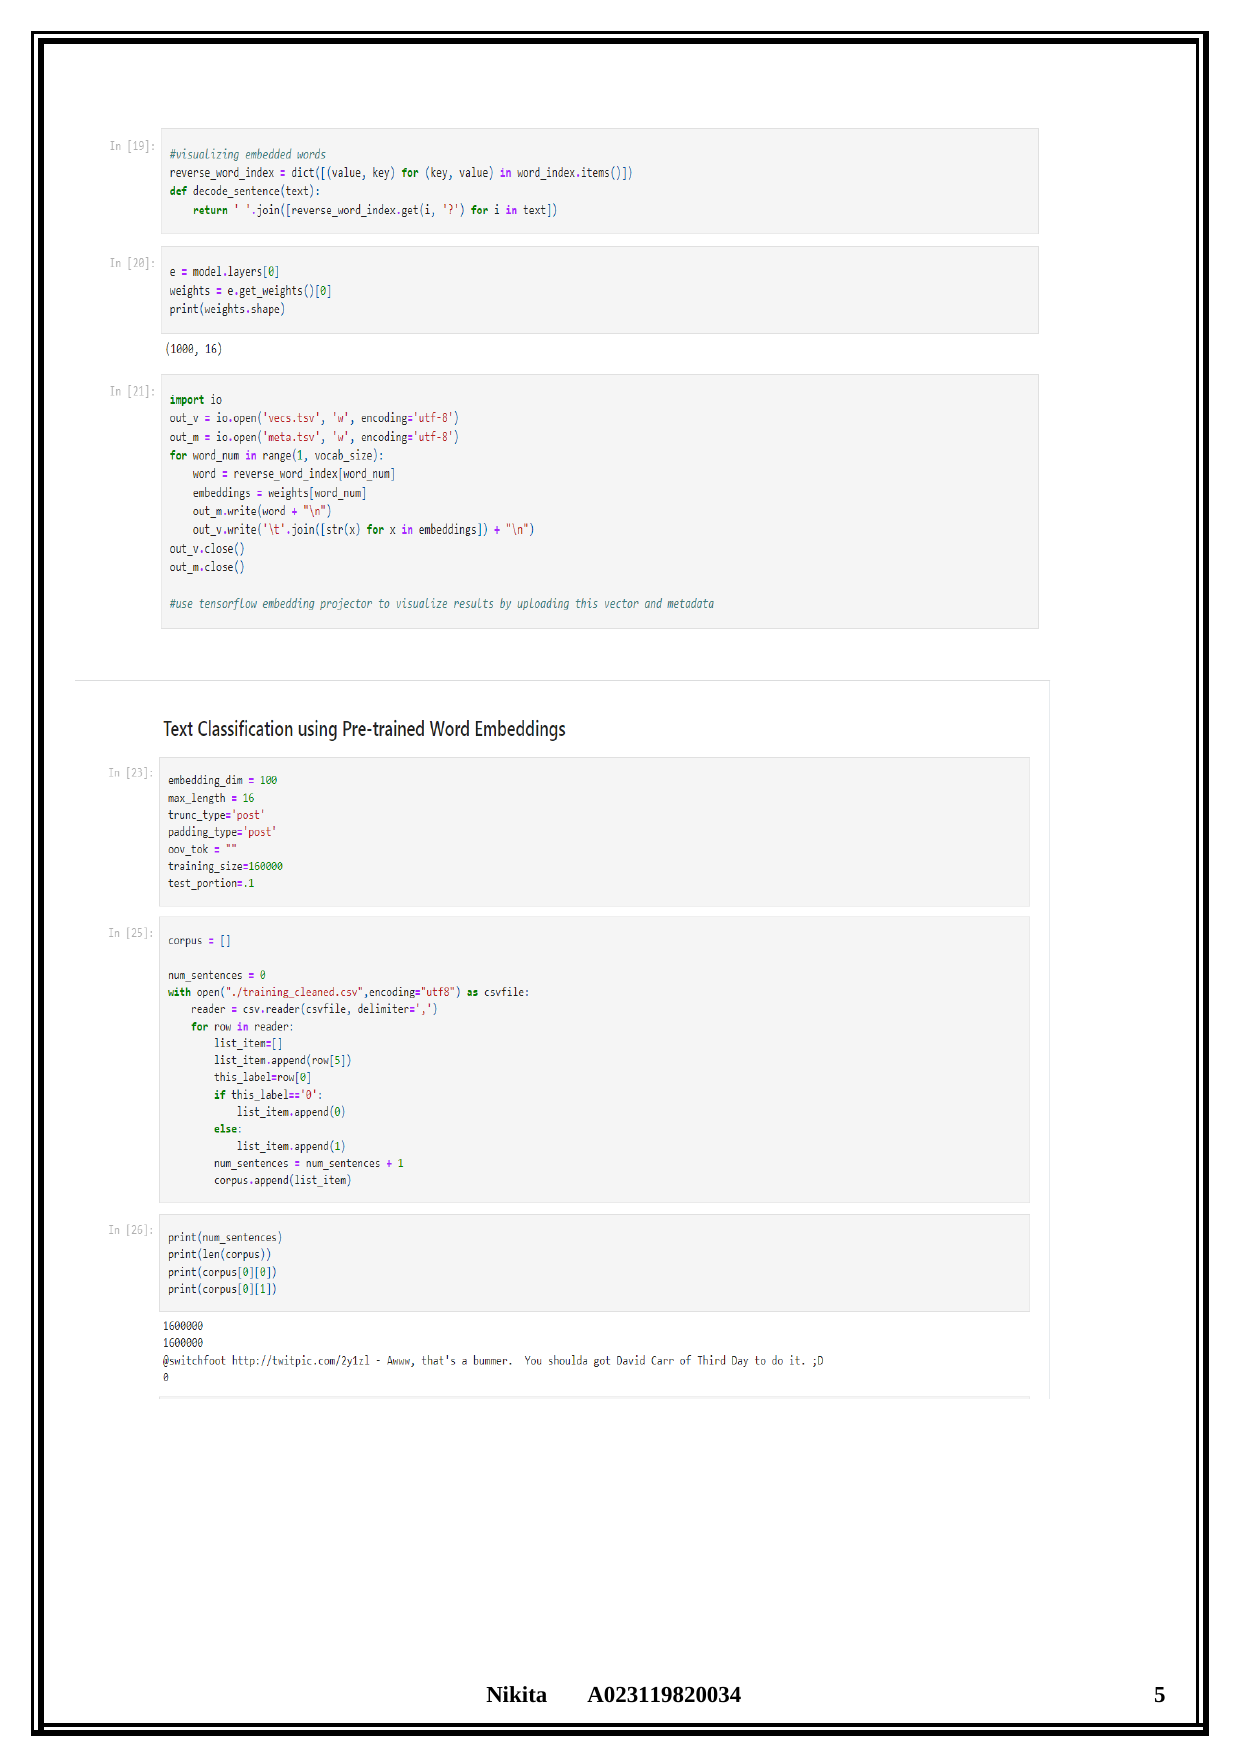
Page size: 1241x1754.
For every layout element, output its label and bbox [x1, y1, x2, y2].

picture [75, 122, 1050, 660]
picture [75, 678, 1050, 1399]
